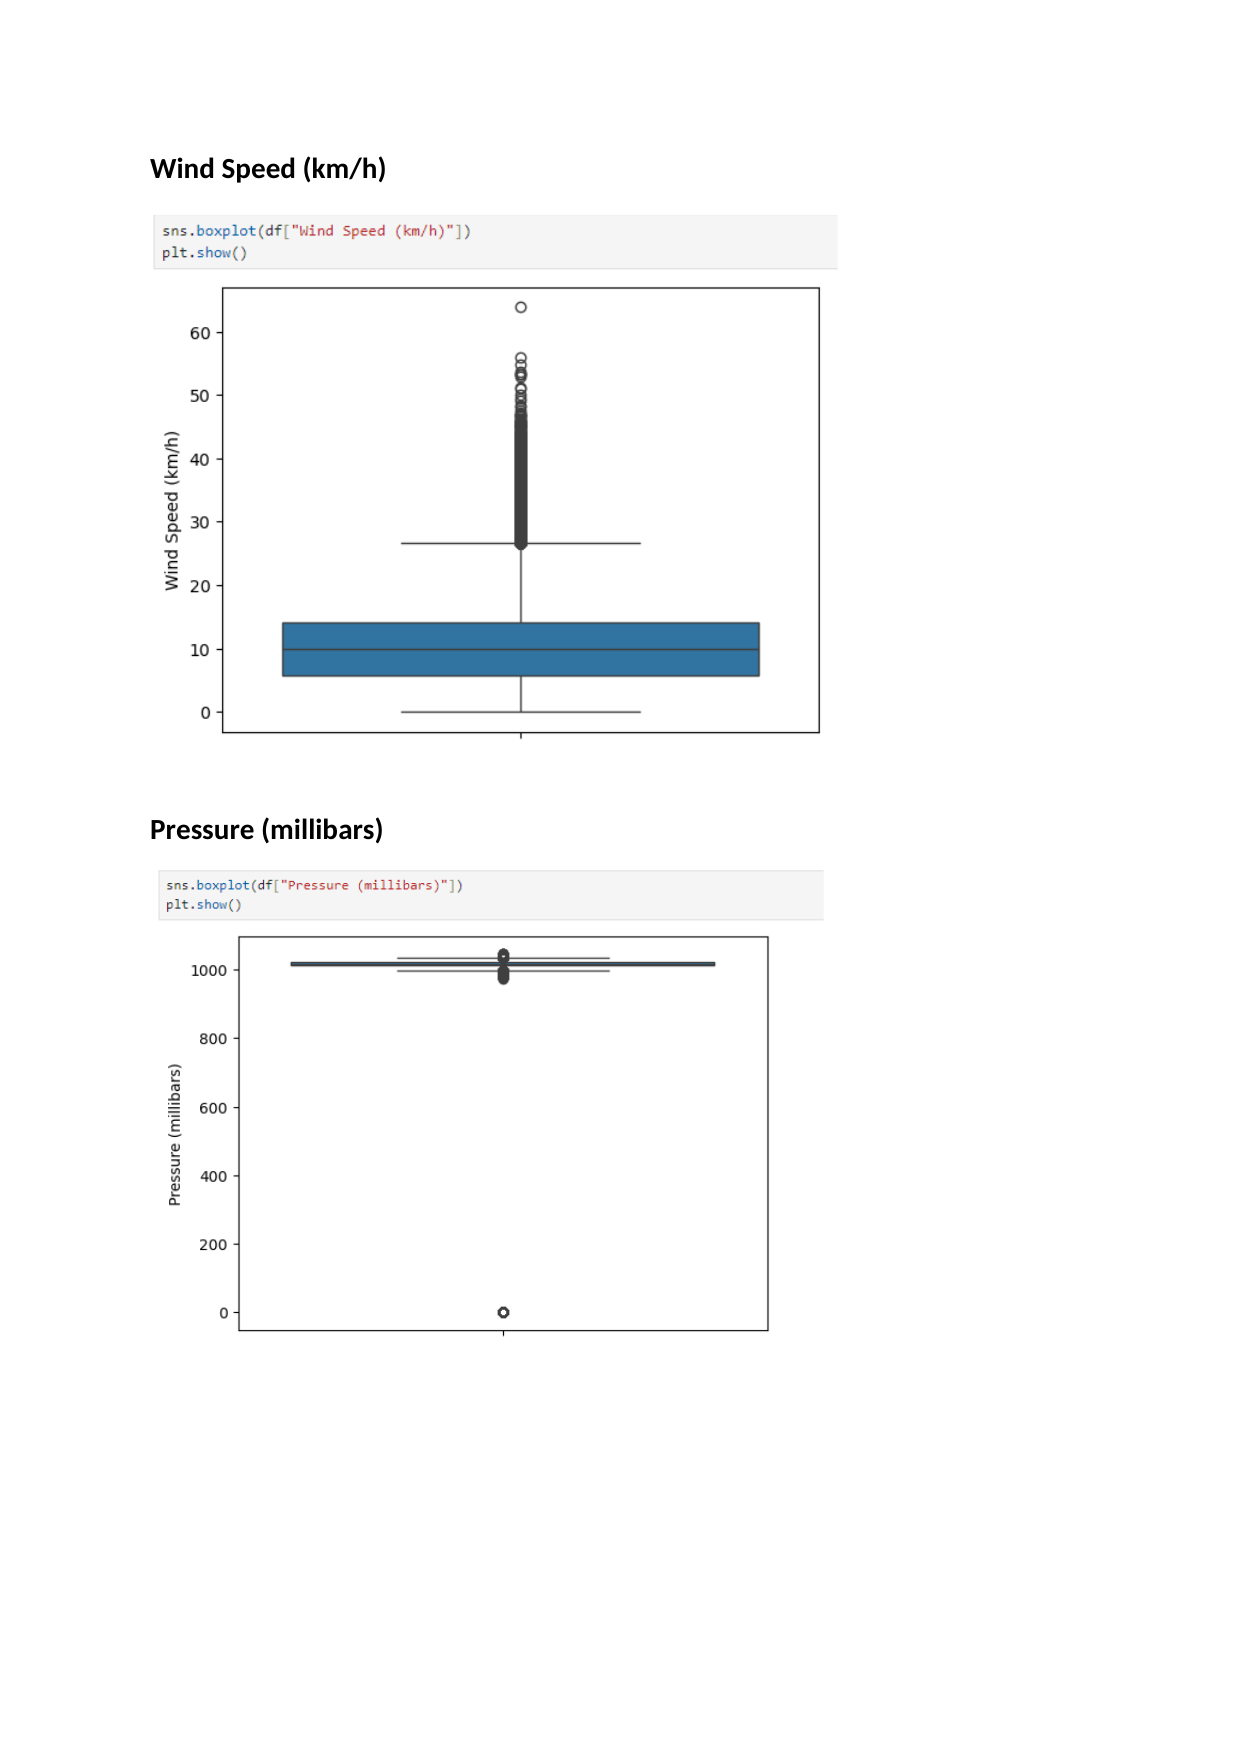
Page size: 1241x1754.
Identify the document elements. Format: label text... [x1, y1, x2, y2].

text Wind Speed (km/h) [150, 150, 1090, 186]
picture [150, 215, 838, 749]
picture [150, 866, 824, 1344]
text Pressure (millibars) [150, 811, 1090, 847]
